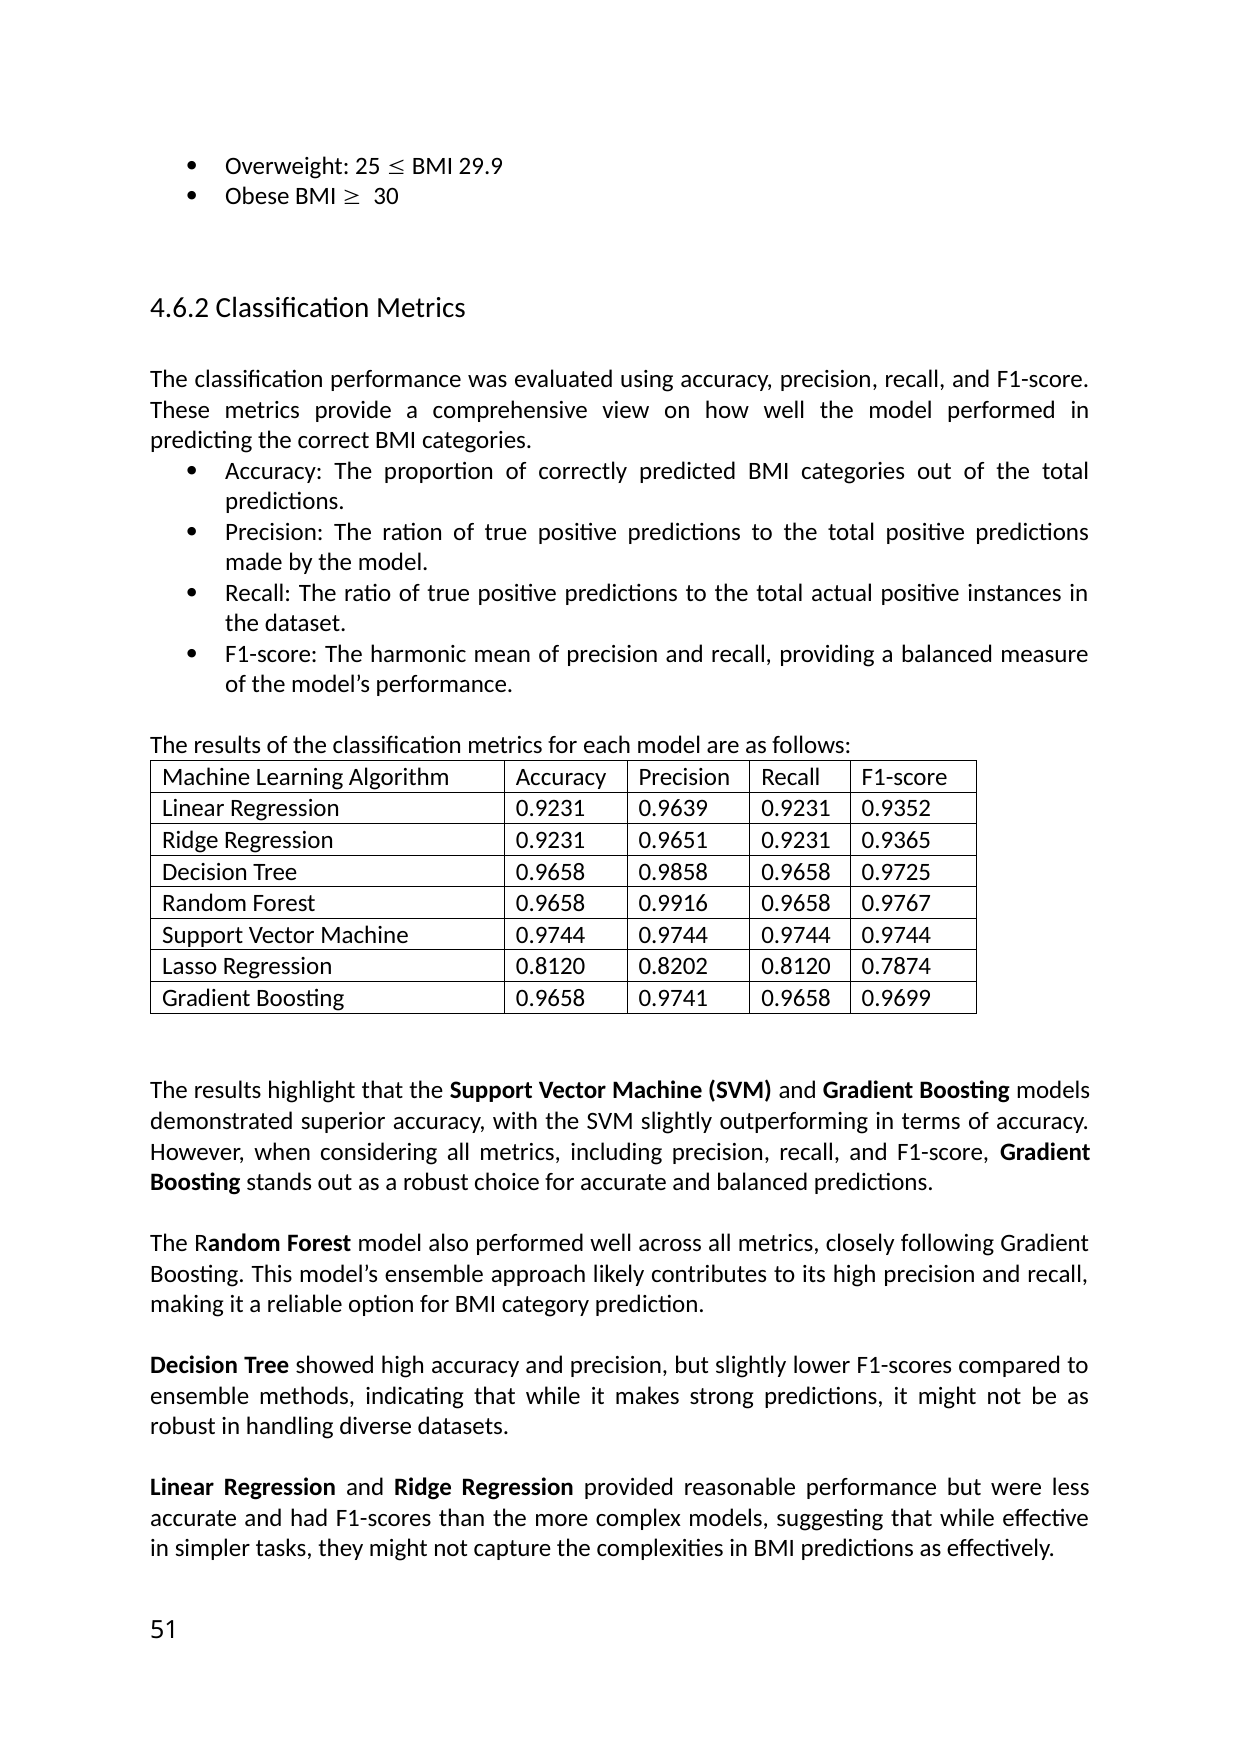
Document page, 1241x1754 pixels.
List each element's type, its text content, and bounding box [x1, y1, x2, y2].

table_cell Decision Tree [151, 856, 504, 886]
table_header F1-score [851, 761, 976, 792]
table_cell 0.9916 [628, 887, 749, 918]
table_cell 0.8120 [505, 950, 627, 981]
table_cell 0.9658 [505, 856, 627, 886]
table_cell 0.9744 [750, 919, 850, 949]
table_cell 0.9365 [851, 824, 976, 855]
list F1-score: The harmonic mean of precision and recall, providing a balanced measure of the model’s performance. [187, 638, 1090, 699]
list Recall: The ratio of true positive predictions to the total actual positive instances in the dataset. [187, 577, 1090, 638]
table_header Precision [628, 761, 749, 792]
table_cell 0.7874 [851, 950, 976, 981]
table_cell 0.9744 [628, 919, 749, 949]
table_cell 0.9658 [750, 887, 850, 918]
table_cell Random Forest [151, 887, 504, 918]
table_header Accuracy [505, 761, 627, 792]
list Obese BMI 30 [187, 181, 1090, 211]
text The classification performance was evaluated using accuracy, precision, recall, and F1-score. These metrics provide a comprehensive view on how well the model performed in predicting the correct BMI categories. [150, 363, 1090, 455]
table_cell 0.9231 [750, 824, 850, 855]
table_cell 0.9658 [505, 982, 627, 1012]
table_cell 0.9231 [750, 793, 850, 823]
table_cell 0.9658 [750, 982, 850, 1012]
table_cell 0.9639 [628, 793, 749, 823]
text The results highlight that the Support Vector Machine (SVM) and Gradient Boosting models demonstrated superior accuracy, with the SVM slightly outperforming in terms of accuracy. However, when considering all metrics, including precision, recall, and F1-score, Gradient Boosting stands out as a robust choice for accurate and balanced predictions. [150, 1074, 1090, 1197]
text The results of the classification metrics for each model are as follows: [150, 729, 1090, 760]
table_cell 0.9741 [628, 982, 749, 1012]
table_cell 0.9744 [505, 919, 627, 949]
table_cell 0.9699 [851, 982, 976, 1012]
table_cell Ridge Regression [151, 824, 504, 855]
list Overweight: 25 BMI 29.9 [187, 150, 1090, 181]
table_cell 0.9858 [628, 856, 749, 886]
list Precision: The ration of true positive predictions to the total positive predictions made by the model. [187, 516, 1090, 577]
subtitle 4.6.2 Classification Metrics [150, 289, 1090, 324]
table_cell 0.9744 [851, 919, 976, 949]
table_cell 0.9658 [750, 856, 850, 886]
table_cell 0.9651 [628, 824, 749, 855]
table_cell Linear Regression [151, 793, 504, 823]
text The Random Forest model also performed well across all metrics, closely following Gradient Boosting. This model’s ensemble approach likely contributes to its high precision and recall, making it a reliable option for BMI category prediction. [150, 1227, 1090, 1319]
table_cell 0.9352 [851, 793, 976, 823]
text Decision Tree showed high accuracy and precision, but slightly lower F1-scores compared to ensemble methods, indicating that while it makes strong predictions, it might not be as robust in handling diverse datasets. [150, 1349, 1090, 1441]
table_cell 0.9725 [851, 856, 976, 886]
table_header Recall [750, 761, 850, 792]
table_cell Lasso Regression [151, 950, 504, 981]
table_cell 0.9767 [851, 887, 976, 918]
table_cell 0.9231 [505, 793, 627, 823]
table_cell 0.9231 [505, 824, 627, 855]
table_header Machine Learning Algorithm [151, 761, 504, 792]
table_cell 0.8120 [750, 950, 850, 981]
table_cell Gradient Boosting [151, 982, 504, 1012]
table_cell Support Vector Machine [151, 919, 504, 949]
text Linear Regression and Ridge Regression provided reasonable performance but were less accurate and had F1-scores than the more complex models, suggesting that while effective in simpler tasks, they might not capture the complexities in BMI predictions as effectively. [150, 1471, 1090, 1563]
list Accuracy: The proportion of correctly predicted BMI categories out of the total predictions. [187, 455, 1090, 516]
table_cell 0.9658 [505, 887, 627, 918]
table_cell 0.8202 [628, 950, 749, 981]
